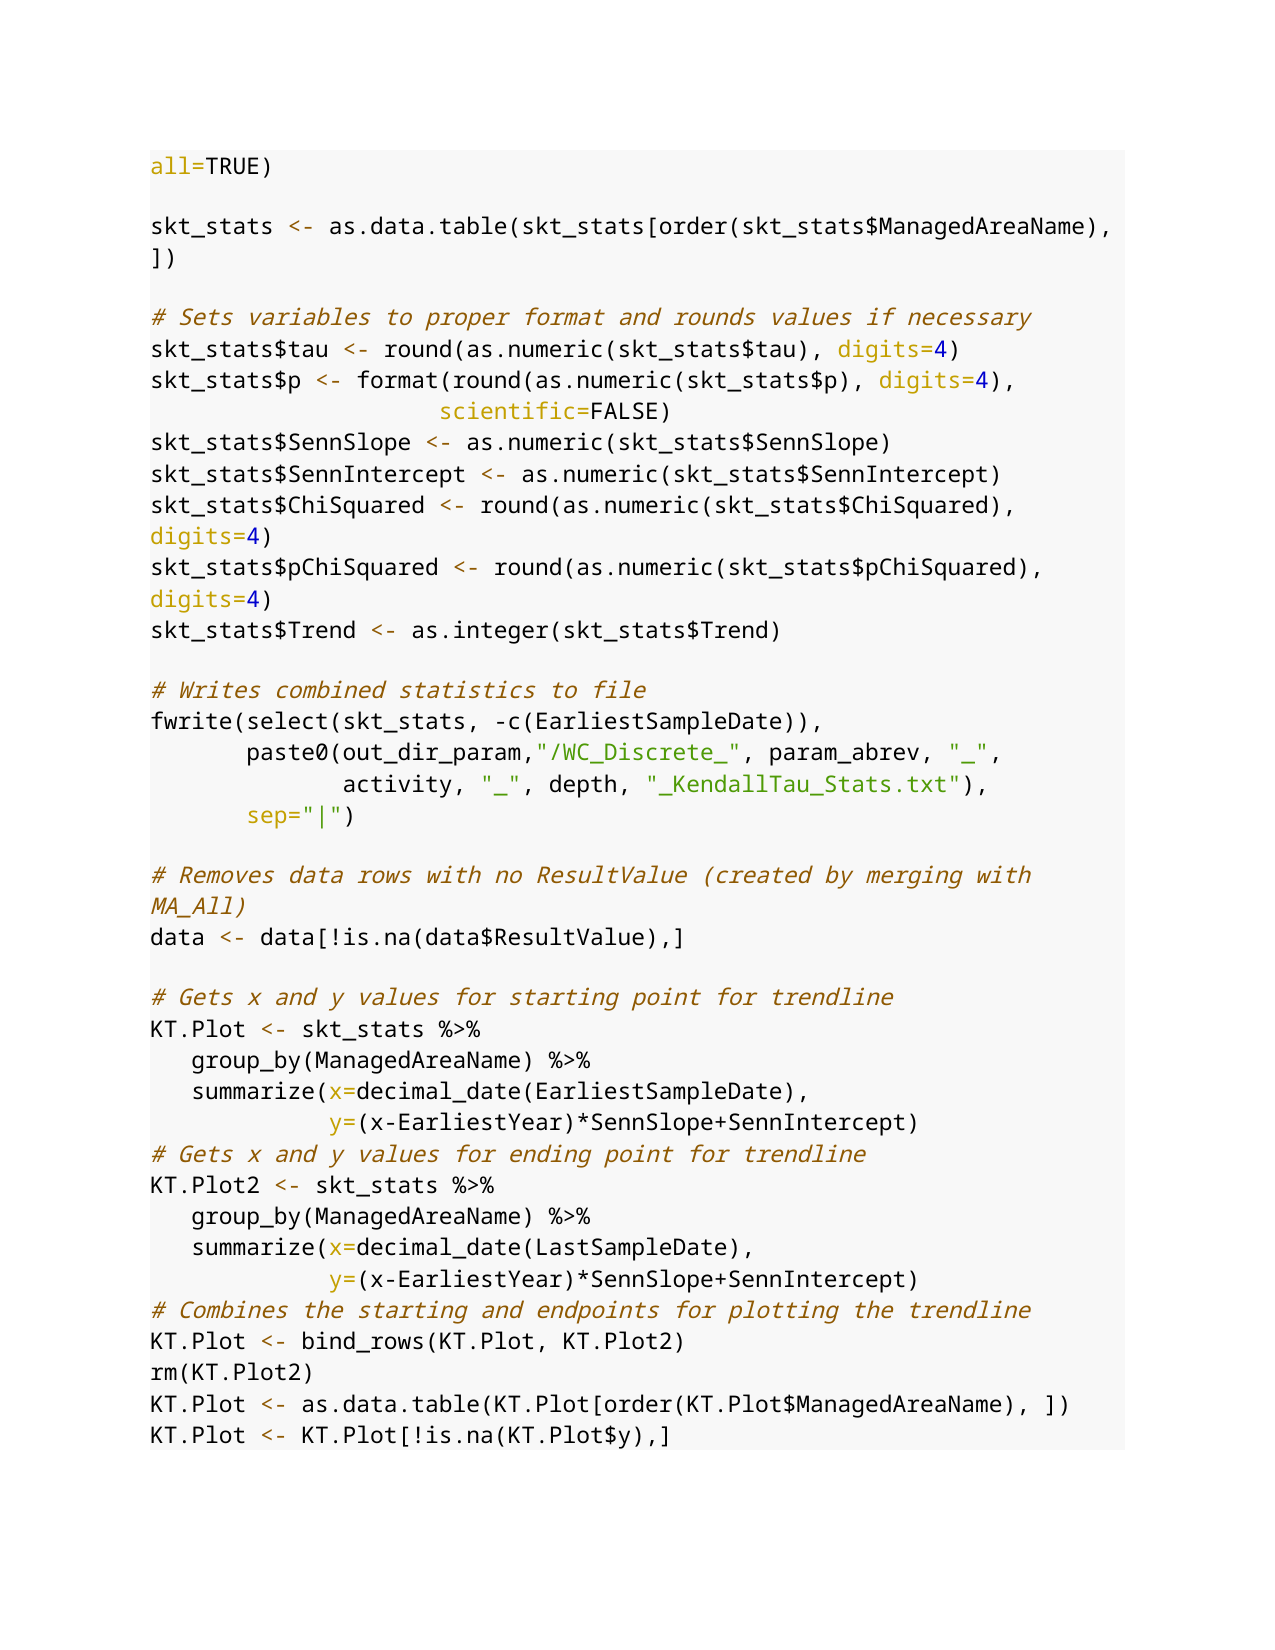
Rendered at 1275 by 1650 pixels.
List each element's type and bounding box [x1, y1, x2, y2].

text [150, 150, 1125, 1450]
